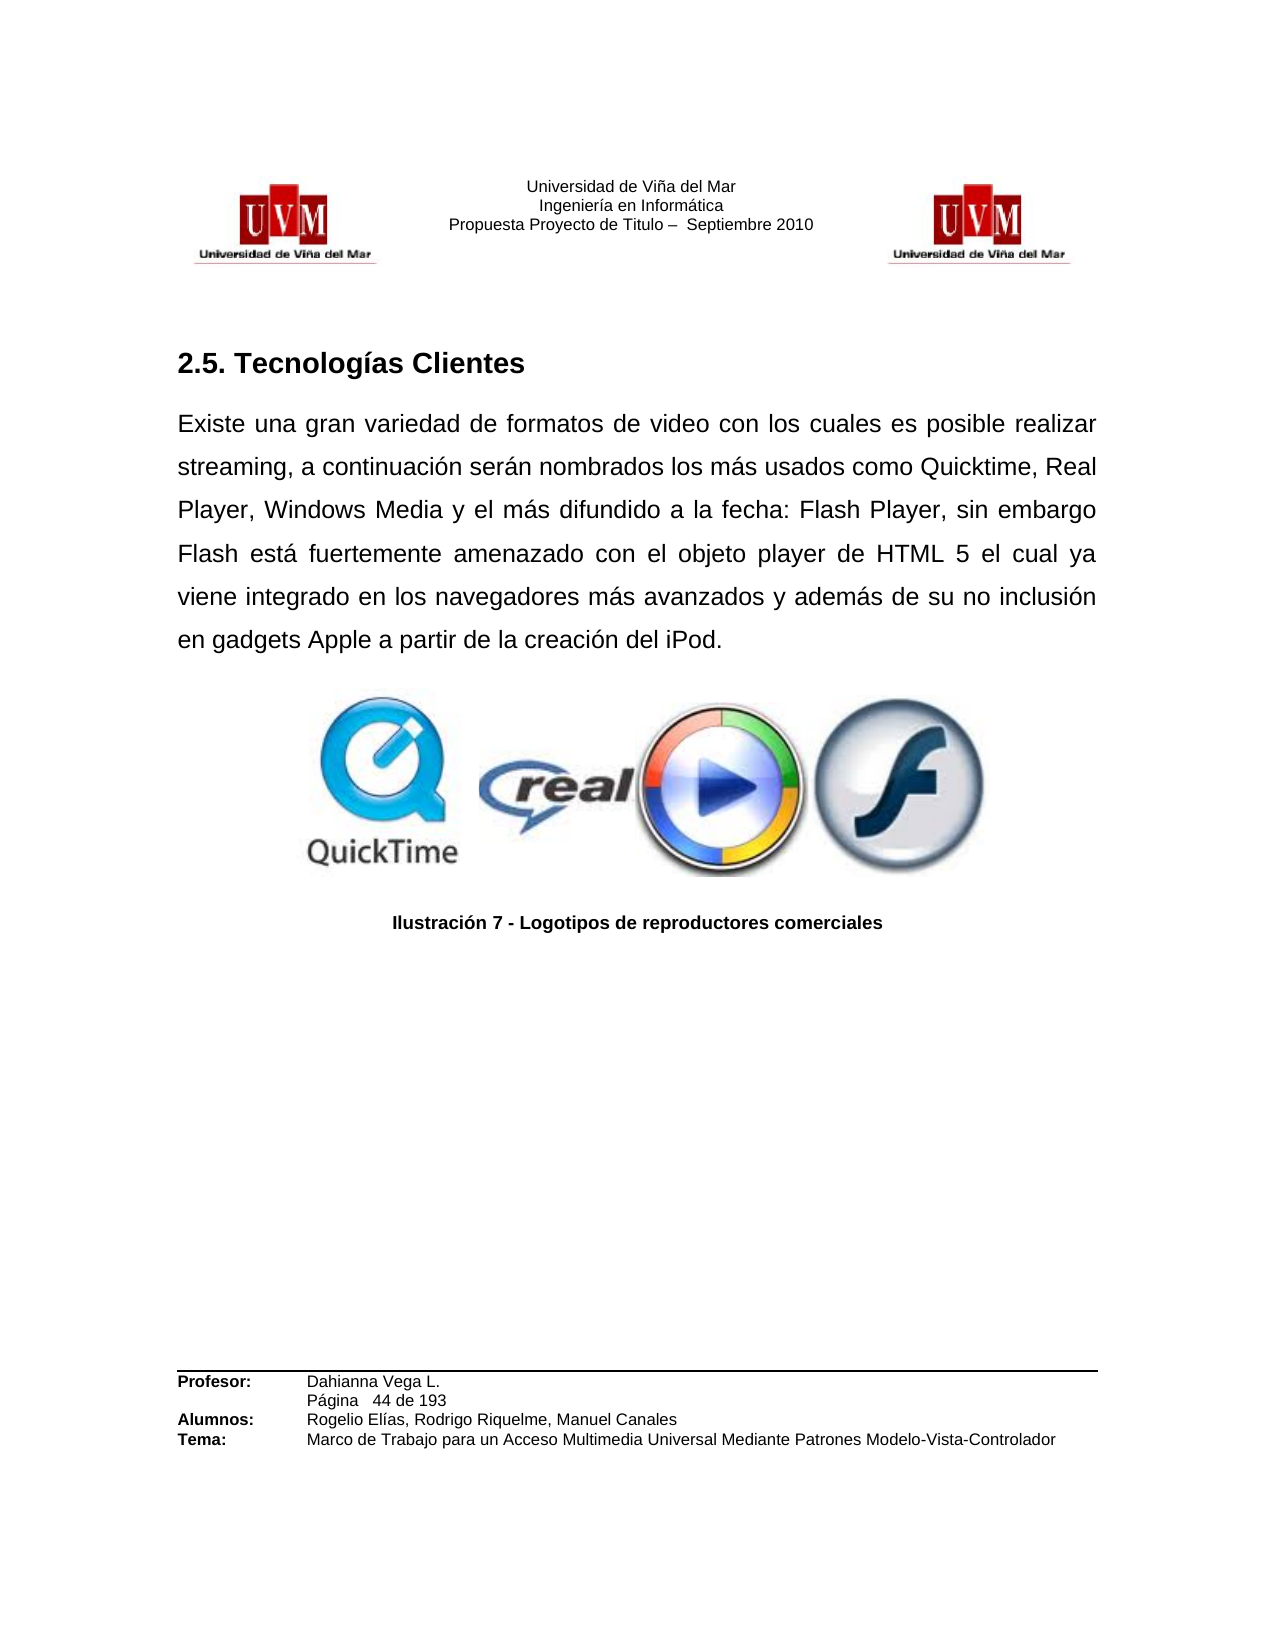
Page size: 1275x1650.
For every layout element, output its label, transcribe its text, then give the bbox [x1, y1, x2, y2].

subtitle 2.5. Tecnologías Clientes [177, 346, 1098, 380]
picture [871, 176, 1084, 267]
text Existe una gran variedad de formatos de video con los cuales es posible realizar streaming, a continuación serán nombrados los más usados como Quicktime, Real Player, Windows Media y el más difundido a la fecha: Flash Player, sin embargo Flash está fuertemente amenazado con el objeto player de HTML 5 el cual ya viene integrado en los navegadores más avanzados y además de su no inclusión en gadgets Apple a partir de la creación del iPod. [177, 409, 1098, 653]
text Ilustración 7 - Logotipos de reproductores comerciales [177, 911, 1098, 933]
picture [177, 176, 390, 267]
picture [285, 688, 990, 877]
